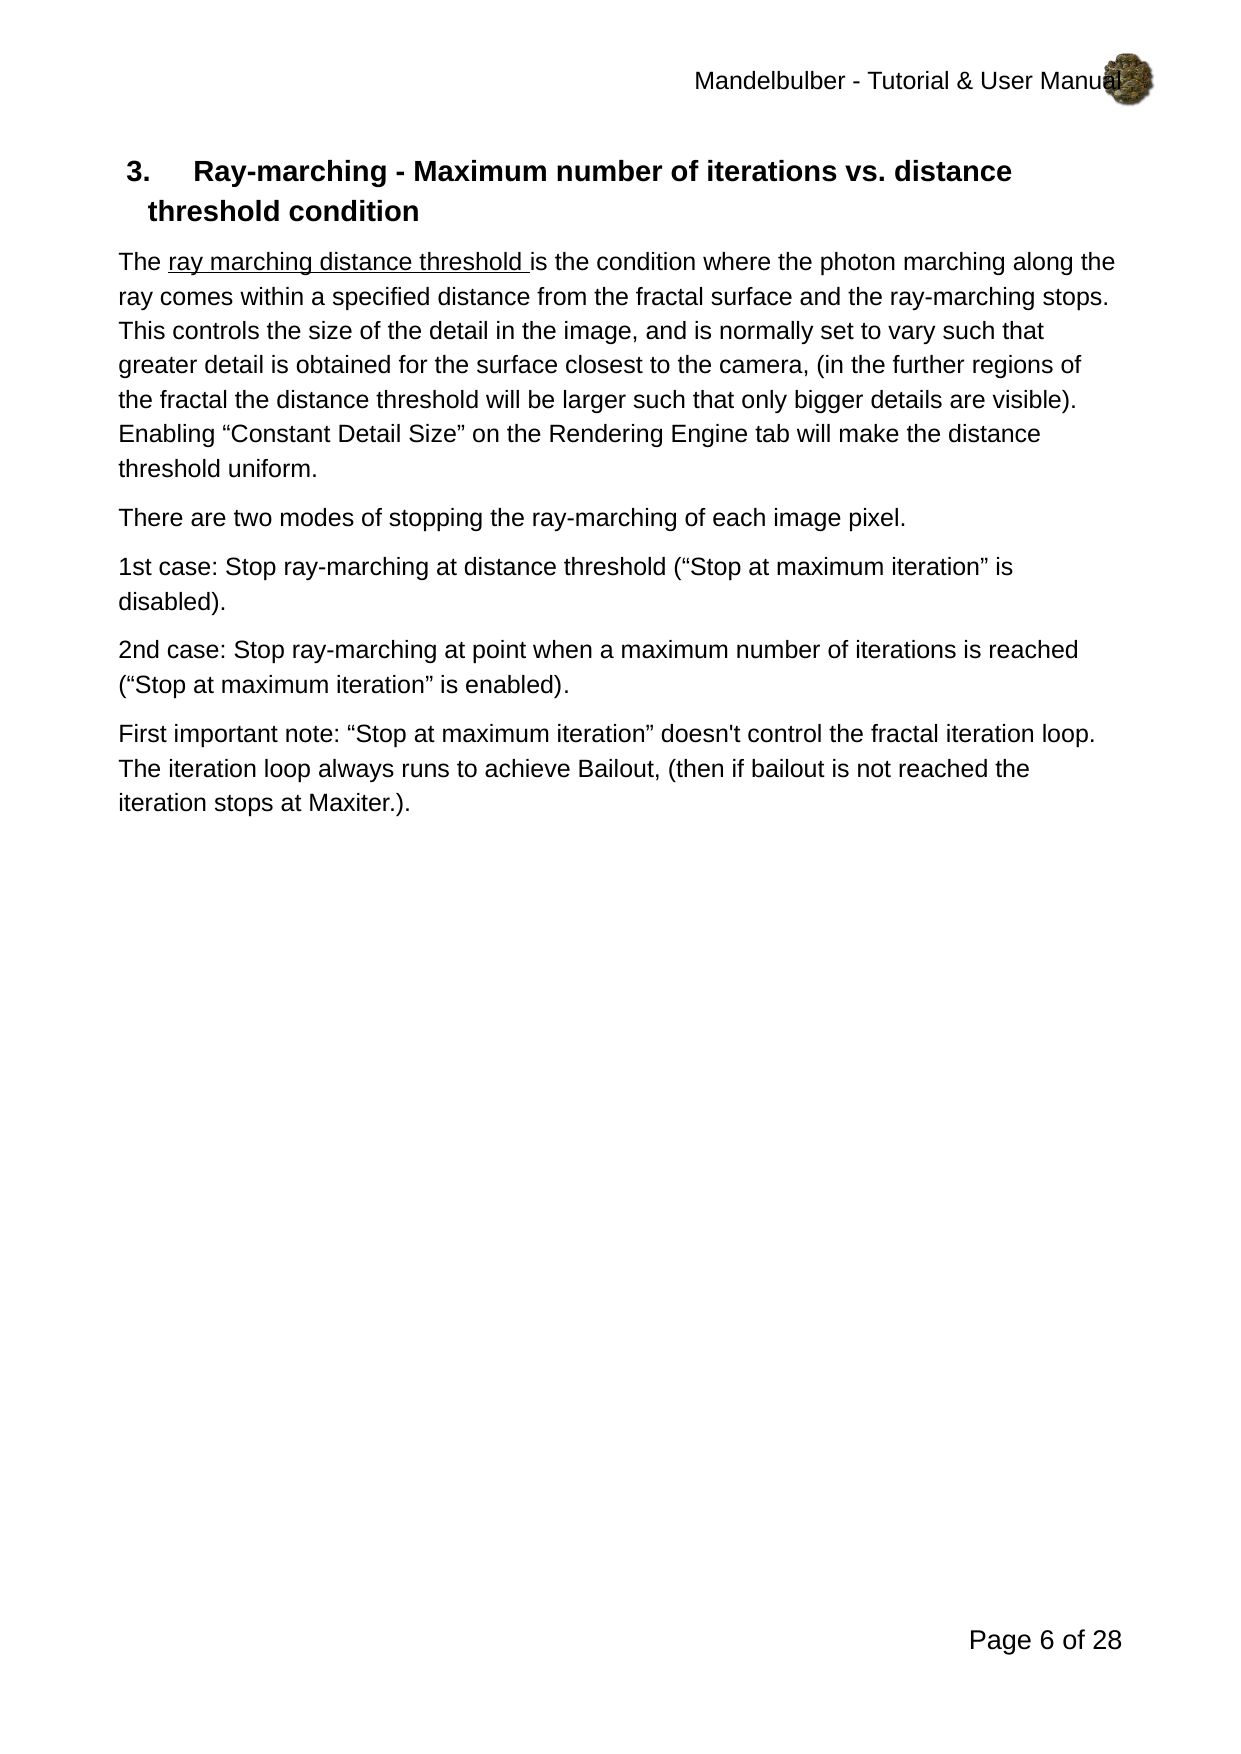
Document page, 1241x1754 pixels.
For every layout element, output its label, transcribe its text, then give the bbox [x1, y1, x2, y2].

subtitle Ray-marching - Maximum number of iterations vs. distance threshold condition [118, 154, 1122, 228]
picture [1099, 51, 1156, 108]
text 2nd case: Stop ray-marching at point when a maximum number of iterations is reached (“Stop at maximum iteration” is enabled). [118, 636, 1122, 699]
text There are two modes of stopping the ray-marching of each image pixel. [118, 503, 1122, 532]
text 1st case: Stop ray-marching at distance threshold (“Stop at maximum iteration” is disabled). [118, 552, 1122, 615]
text The ray marching distance threshold is the condition where the photon marching along the ray comes within a specified distance from the fractal surface and the ray-marching stops. This controls the size of the detail in the image, and is normally set to vary such that greater detail is obtained for the surface closest to the camera, (in the further regions of the fractal the distance threshold will be larger such that only bigger details are visible). Enabling “Constant Detail Size” on the Rendering Engine tab will make the distance threshold uniform. [118, 247, 1122, 483]
text First important note: “Stop at maximum iteration” doesn't control the fractal iteration loop. The iteration loop always runs to achieve Bailout, (then if bailout is not reached the iteration stops at Maxiter.). [118, 719, 1122, 817]
